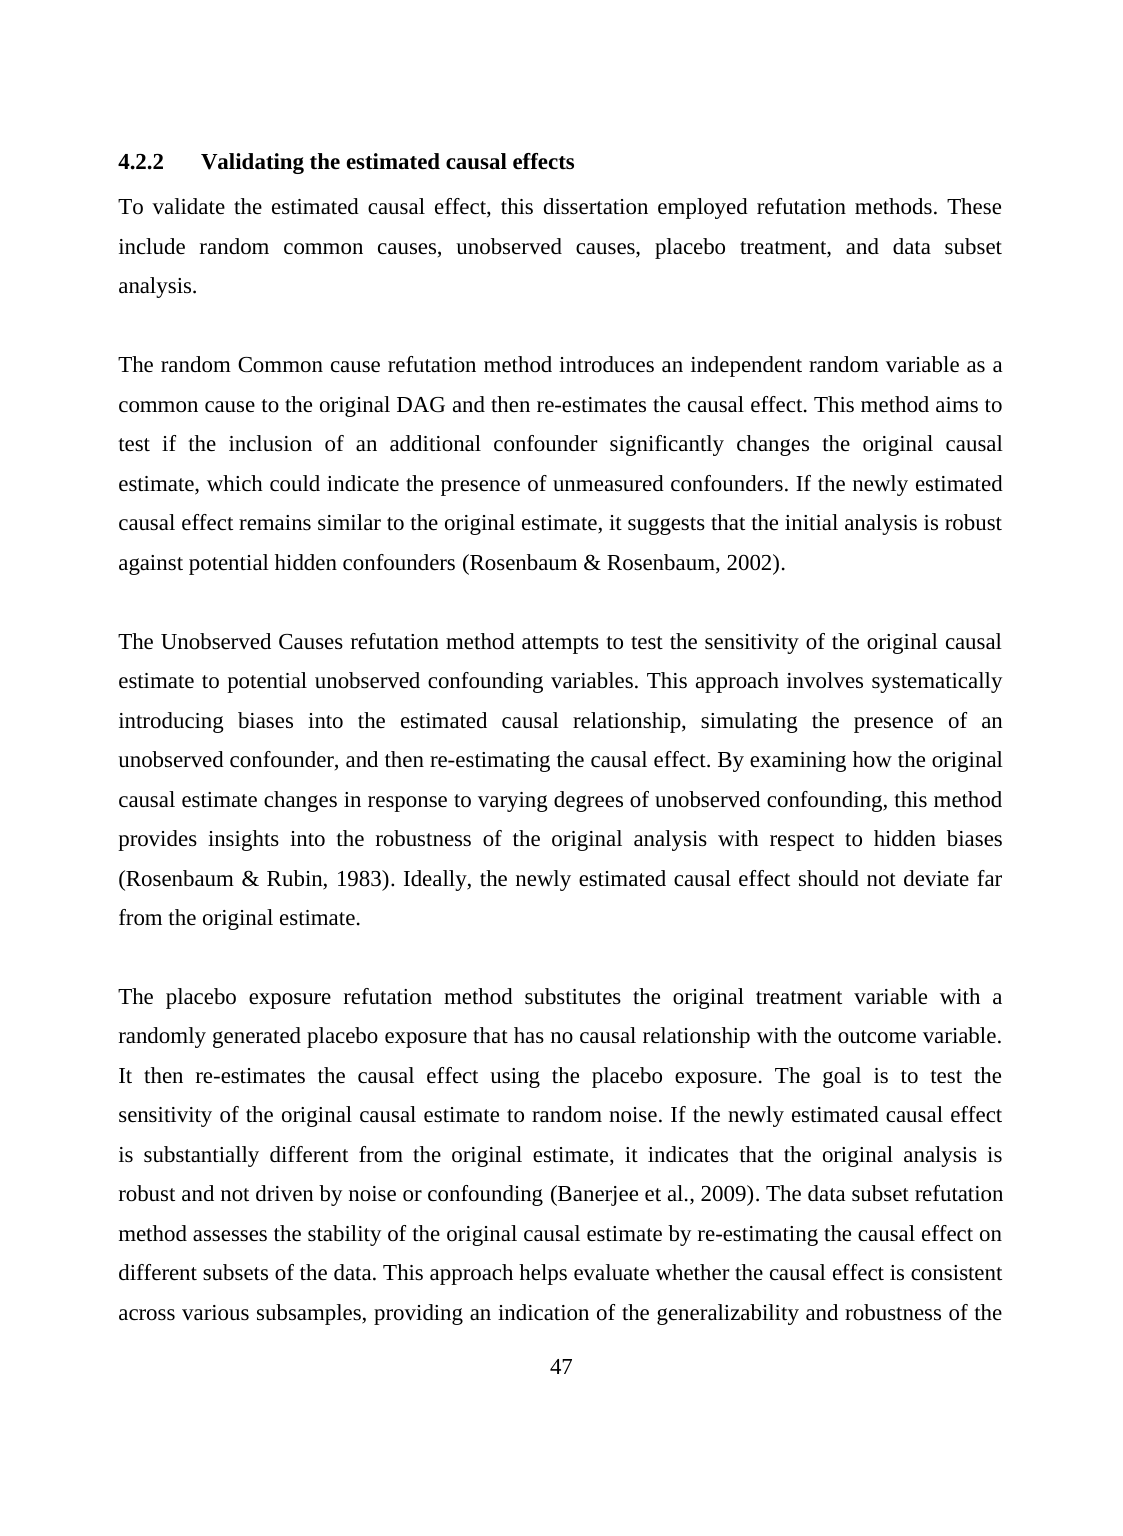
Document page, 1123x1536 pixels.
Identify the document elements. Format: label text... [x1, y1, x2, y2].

subtitle Validating the estimated causal effects [118, 148, 1004, 174]
text The Unobserved Causes refutation method attempts to test the sensitivity of the original causal estimate to potential unobserved confounding variables. This approach involves systematically introducing biases into the estimated causal relationship, simulating the presence of an unobserved confounder, and then re-estimating the causal effect. By examining how the original causal estimate changes in response to varying degrees of unobserved confounding, this method provides insights into the robustness of the original analysis with respect to hidden biases (Rosenbaum & Rubin, 1983). Ideally, the newly estimated causal effect should not deviate far from the original estimate. [118, 628, 1004, 930]
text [118, 983, 1004, 1325]
text To validate the estimated causal effect, this dissertation employed refutation methods. These include random common causes, unobserved causes, placebo treatment, and data subset analysis. [118, 193, 1004, 299]
text The random Common cause refutation method introduces an independent random variable as a common cause to the original DAG and then re-estimates the causal effect. This method aims to test if the inclusion of an additional confounder significantly changes the original causal estimate, which could indicate the presence of unmeasured confounders. If the newly estimated causal effect remains similar to the original estimate, it suggests that the initial analysis is robust against potential hidden confounders (Rosenbaum & Rosenbaum, 2002). [118, 351, 1004, 575]
